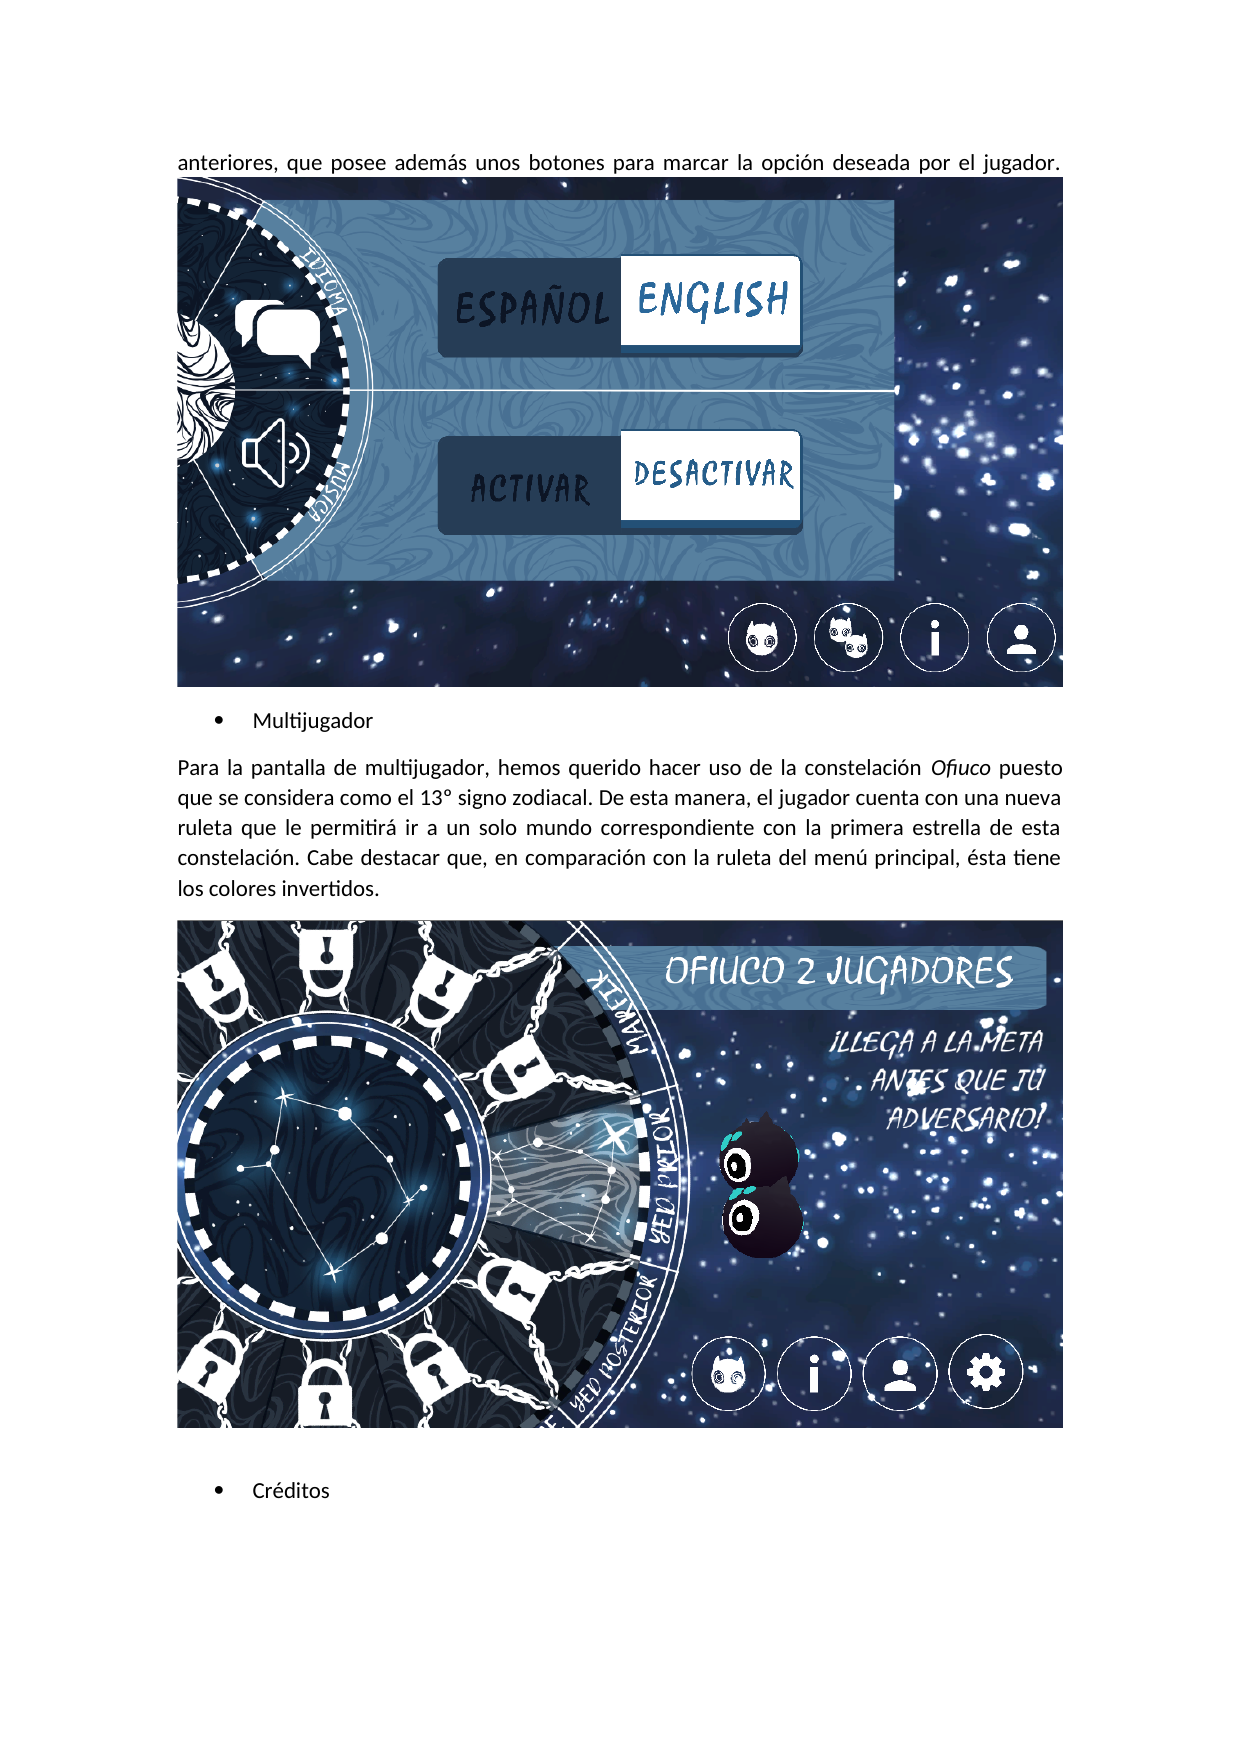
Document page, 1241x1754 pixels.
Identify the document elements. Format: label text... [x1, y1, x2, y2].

list Créditos [215, 1477, 1063, 1504]
text La pantalla de opciones cuenta con el cambio de idioma y la activación o desactivación de la música y sonidos. Ambas, se encuentran englobadas en una ruleta, de menor tamaño que las anteriores, que posee además unos botones para marcar la opción deseada por el jugador. [177, 148, 1063, 177]
list Multijugador [215, 706, 1063, 734]
text Para la pantalla de multijugador, hemos querido hacer uso de la constelación Ofiuco puesto que se considera como el 13º signo zodiacal. De esta manera, el jugador cuenta con una nueva ruleta que le permitirá ir a un solo mundo correspondiente con la primera estrella de esta constelación. Cabe destacar que, en comparación con la ruleta del menú principal, ésta tiene los colores invertidos. [177, 753, 1063, 902]
picture [177, 920, 1063, 1428]
picture [177, 177, 1063, 687]
